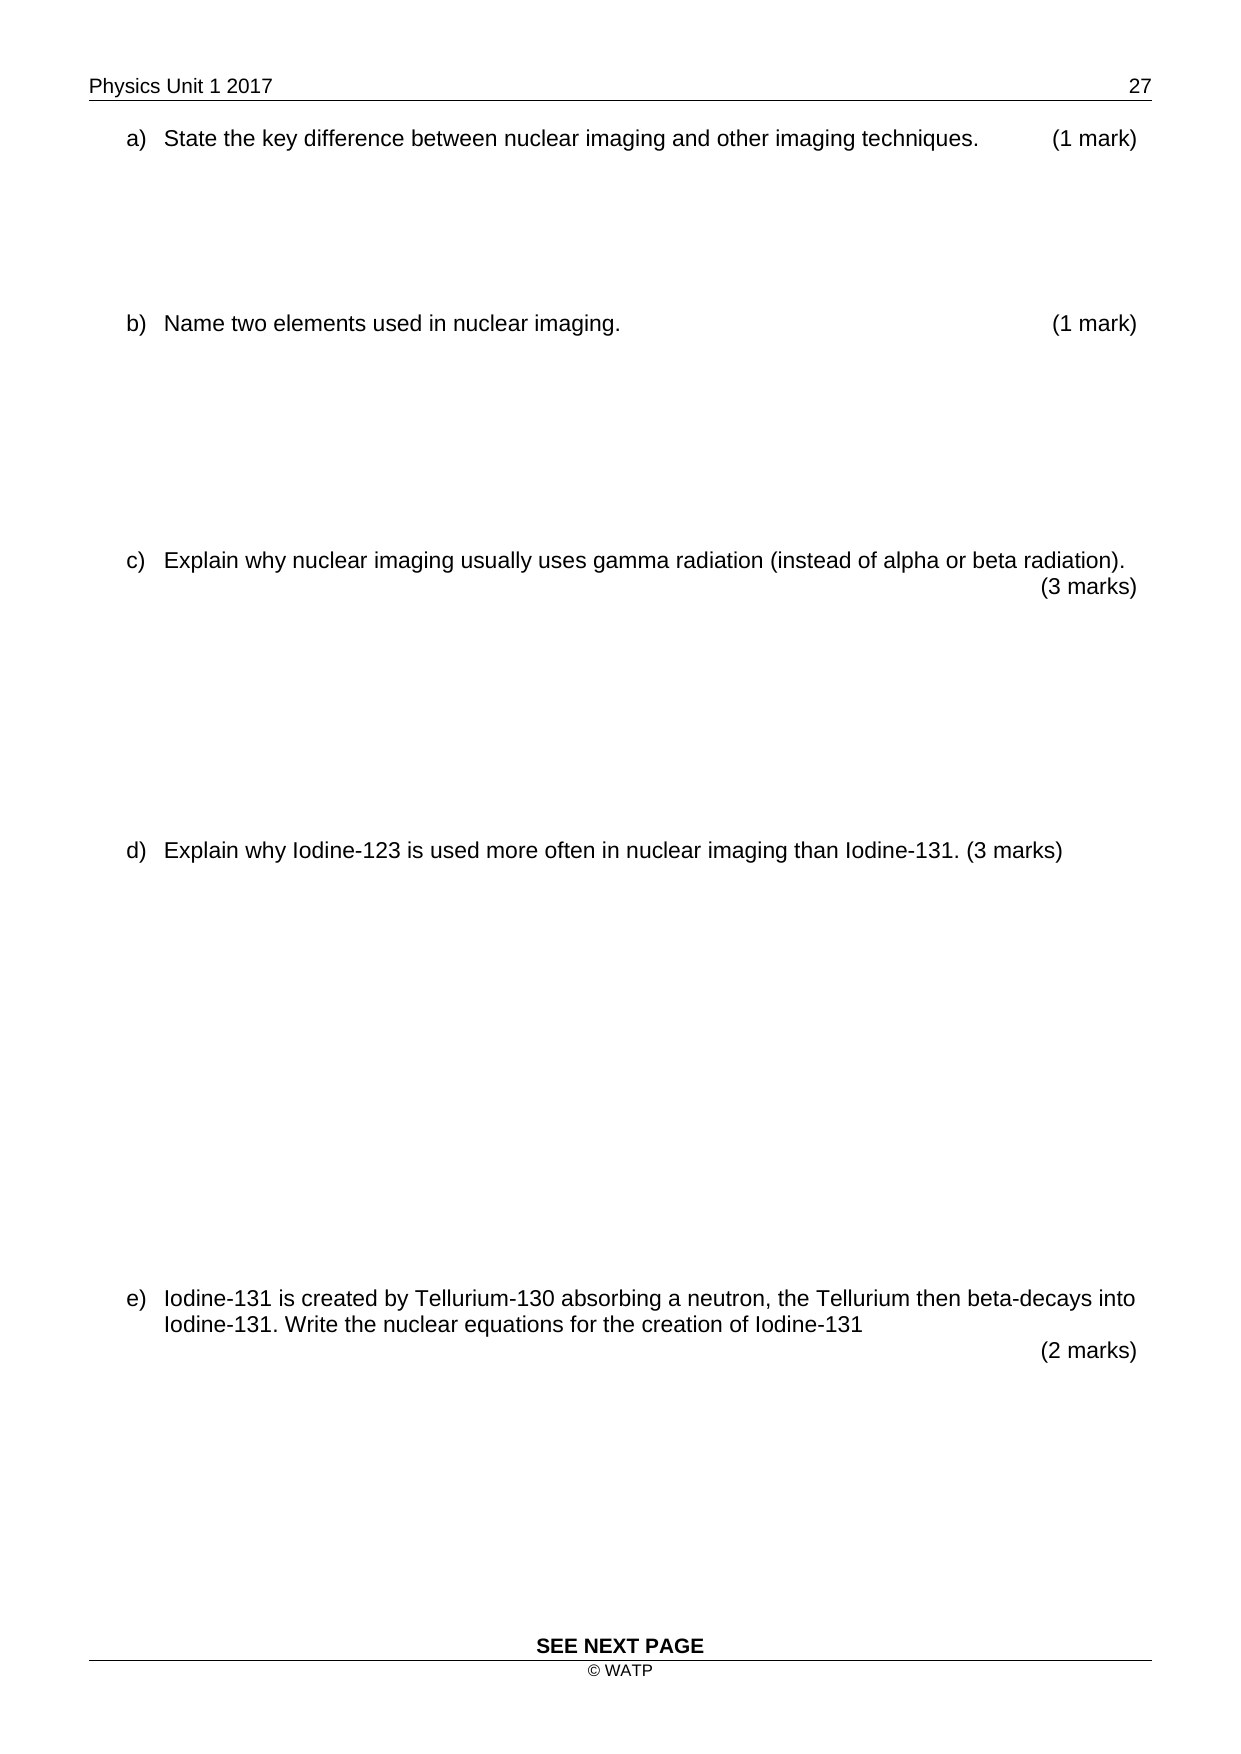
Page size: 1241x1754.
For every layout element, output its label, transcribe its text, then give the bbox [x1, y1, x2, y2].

list Explain why Iodine-123 is used more often in nuclear imaging than Iodine-131. (3 marks) [126, 837, 1152, 863]
list (2 marks) [164, 1337, 1152, 1364]
list Explain why nuclear imaging usually uses gamma radiation (instead of alpha or beta radiation). (3 marks) [126, 547, 1152, 599]
list Iodine-131 is created by Tellurium-130 absorbing a neutron, the Tellurium then beta-decays into Iodine-131. Write the nuclear equations for the creation of Iodine-131 [126, 1284, 1152, 1337]
list Name two elements used in nuclear imaging. (1 mark) [126, 309, 1152, 336]
list State the key difference between nuclear imaging and other imaging techniques. (1 mark) [126, 125, 1152, 151]
